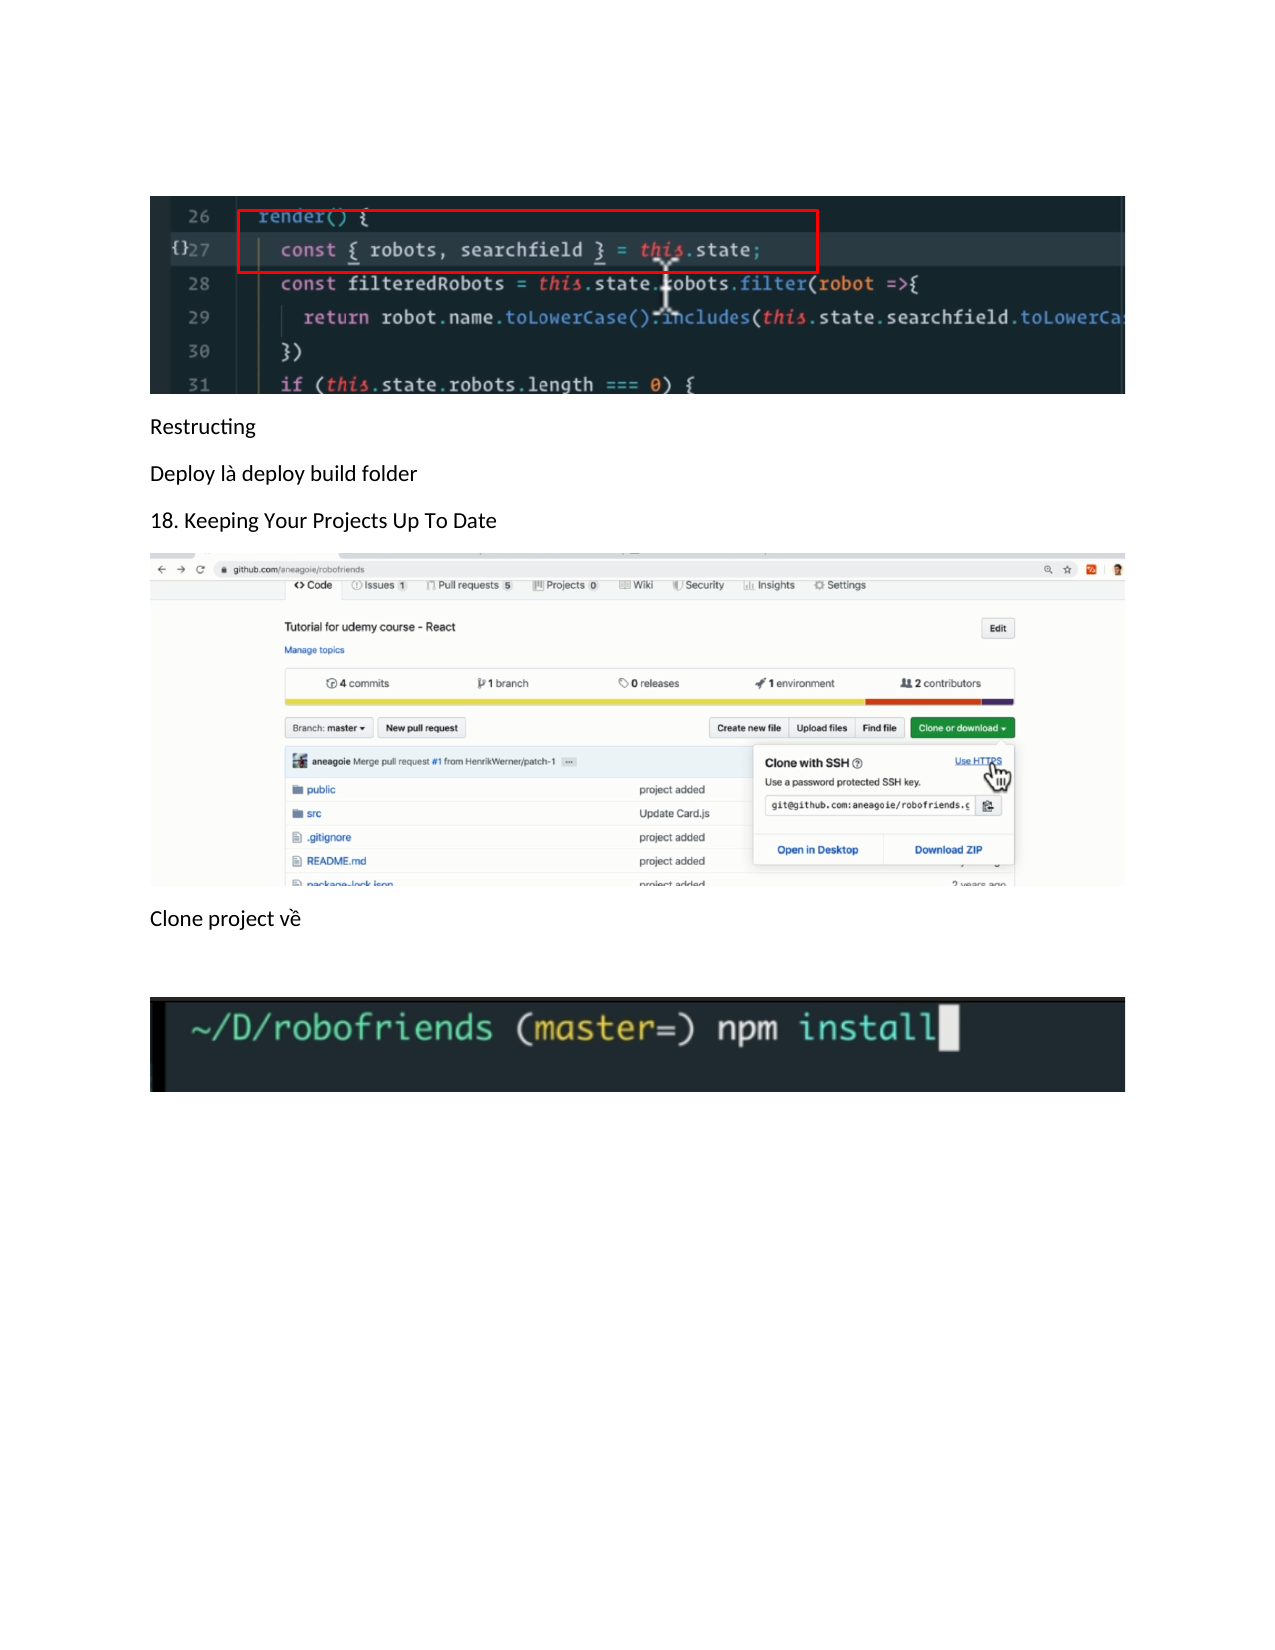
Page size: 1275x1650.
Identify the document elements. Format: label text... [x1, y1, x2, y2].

text 18. Keeping Your Projects Up To Date [150, 506, 1125, 534]
text Deploy là deploy build folder [150, 459, 1125, 487]
text Clone project về [150, 904, 1125, 932]
picture [150, 997, 1125, 1092]
text Restructing [150, 412, 1125, 441]
picture [150, 553, 1125, 886]
picture [150, 196, 1125, 394]
